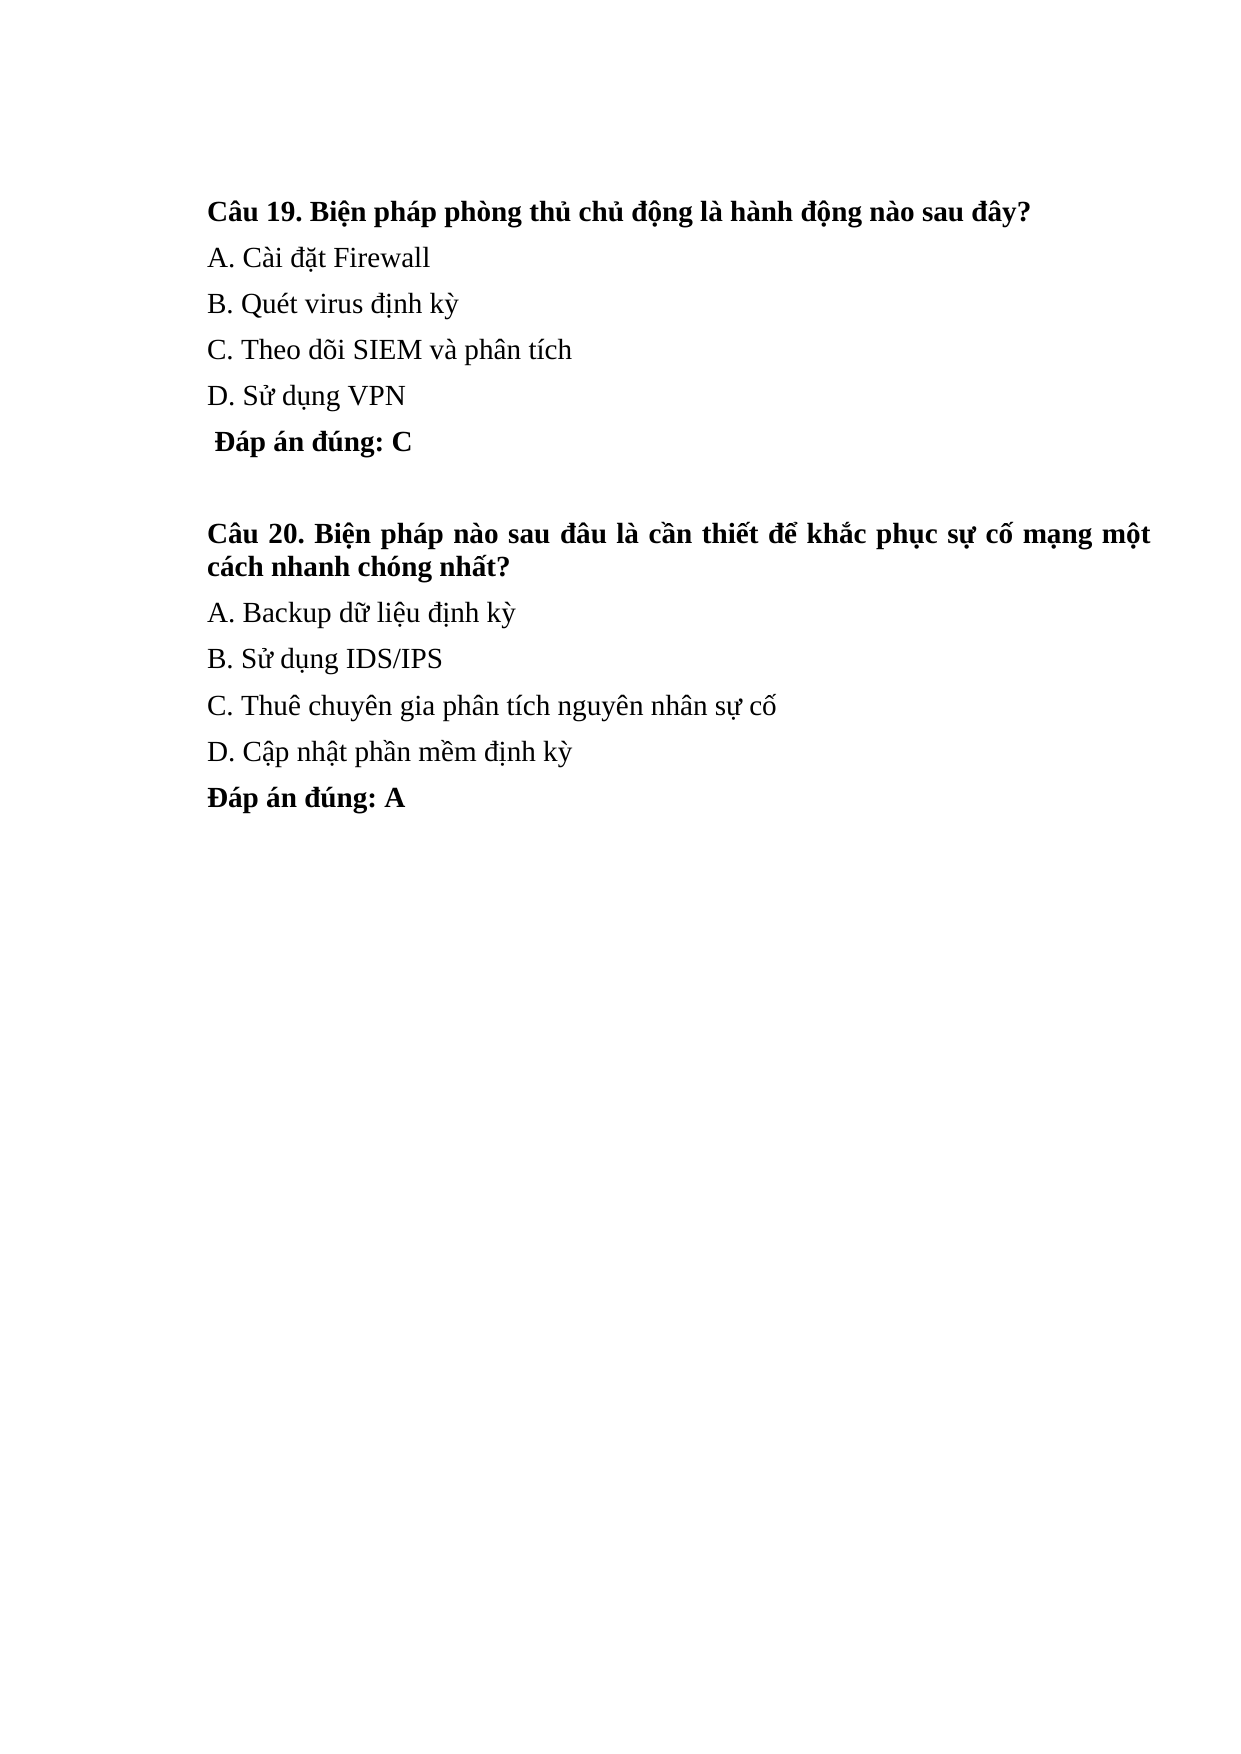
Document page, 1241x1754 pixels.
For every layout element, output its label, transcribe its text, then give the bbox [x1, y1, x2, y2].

text D. Sử dụng VPN [207, 378, 1152, 411]
text B. Sử dụng IDS/IPS [207, 642, 1152, 675]
text Câu 19. Biện pháp phòng thủ chủ động là hành động nào sau đây? [207, 194, 1152, 227]
text C. Thuê chuyên gia phân tích nguyên nhân sự cố [207, 688, 1152, 721]
text A. Cài đặt Firewall [207, 240, 1152, 273]
text Đáp án đúng: C [207, 424, 1152, 457]
text B. Quét virus định kỳ [207, 286, 1152, 319]
text Câu 20. Biện pháp nào sau đâu là cần thiết để khắc phục sự cố mạng một cách nhanh chóng nhất? [207, 516, 1152, 583]
text A. Backup dữ liệu định kỳ [207, 596, 1152, 629]
text Đáp án đúng: A [207, 780, 1152, 813]
text D. Cập nhật phần mềm định kỳ [207, 734, 1152, 767]
text C. Theo dõi SIEM và phân tích [207, 332, 1152, 365]
